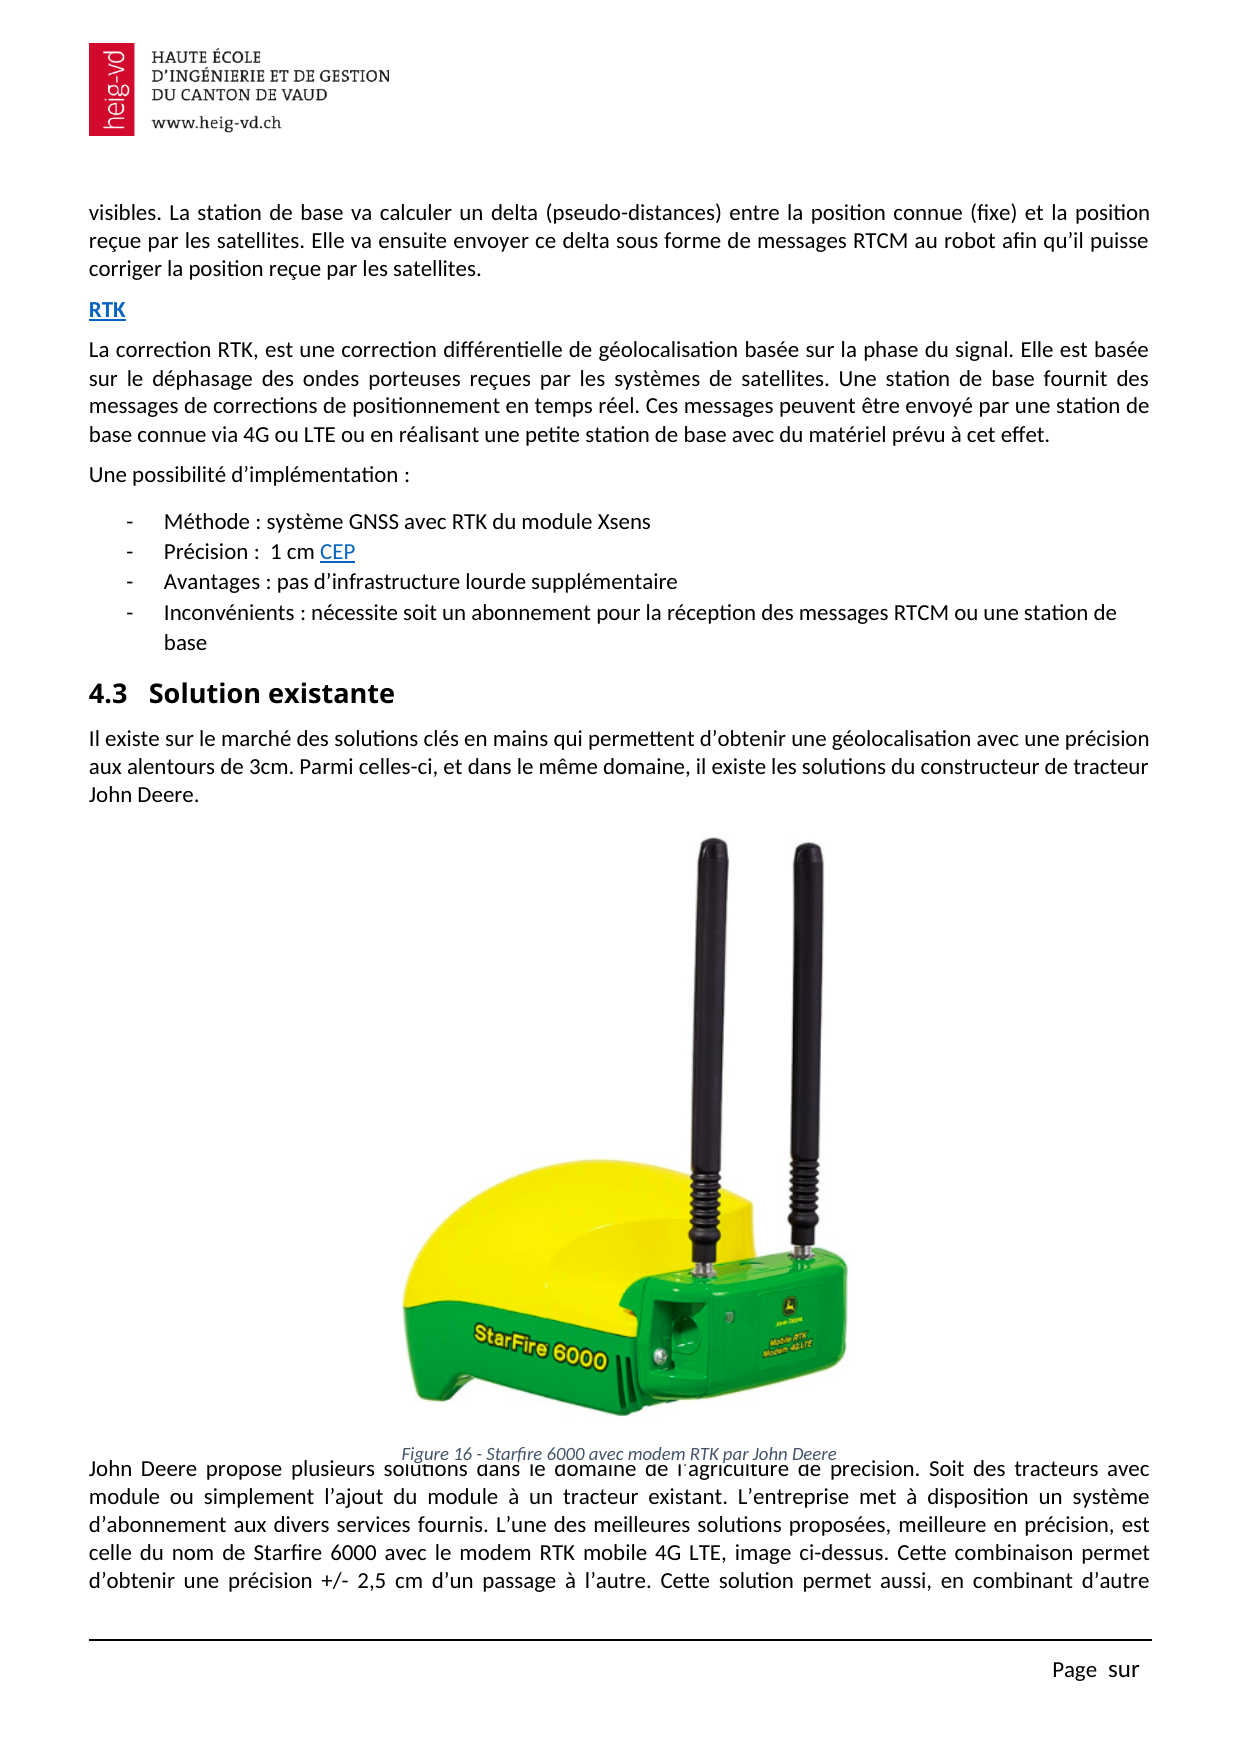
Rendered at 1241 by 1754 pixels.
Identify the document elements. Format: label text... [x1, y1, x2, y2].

subtitle Solution existante [89, 675, 1152, 712]
picture [89, 43, 389, 136]
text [89, 821, 1152, 1594]
text RTK [89, 295, 1152, 323]
picture [372, 823, 869, 1436]
list Précision : 1 cm CEP [126, 537, 1152, 565]
text La correction RTK, est une correction différentielle de géolocalisation basée sur la phase du signal. Elle est basée sur le déphasage des ondes porteuses reçues par les systèmes de satellites. Une station de base fournit des messages de corrections de positionnement en temps réel. Ces messages peuvent être envoyé par une station de base connue via 4G ou LTE ou en réalisant une petite station de base avec du matériel prévu à cet effet. [89, 336, 1152, 448]
text Il existe sur le marché des solutions clés en mains qui permettent d’obtenir une géolocalisation avec une précision aux alentours de 3cm. Parmi celles-ci, et dans le même domaine, il existe les solutions du constructeur de tracteur John Deere. [89, 724, 1152, 808]
text Une possibilité d’implémentation : [89, 460, 1152, 488]
list Avantages : pas d’infrastructure lourde supplémentaire [126, 567, 1152, 596]
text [89, 198, 1152, 283]
list Inconvénients : nécessite soit un abonnement pour la réception des messages RTCM ou une station de base [126, 598, 1152, 656]
list Méthode : système GNSS avec RTK du module Xsens [126, 507, 1152, 535]
